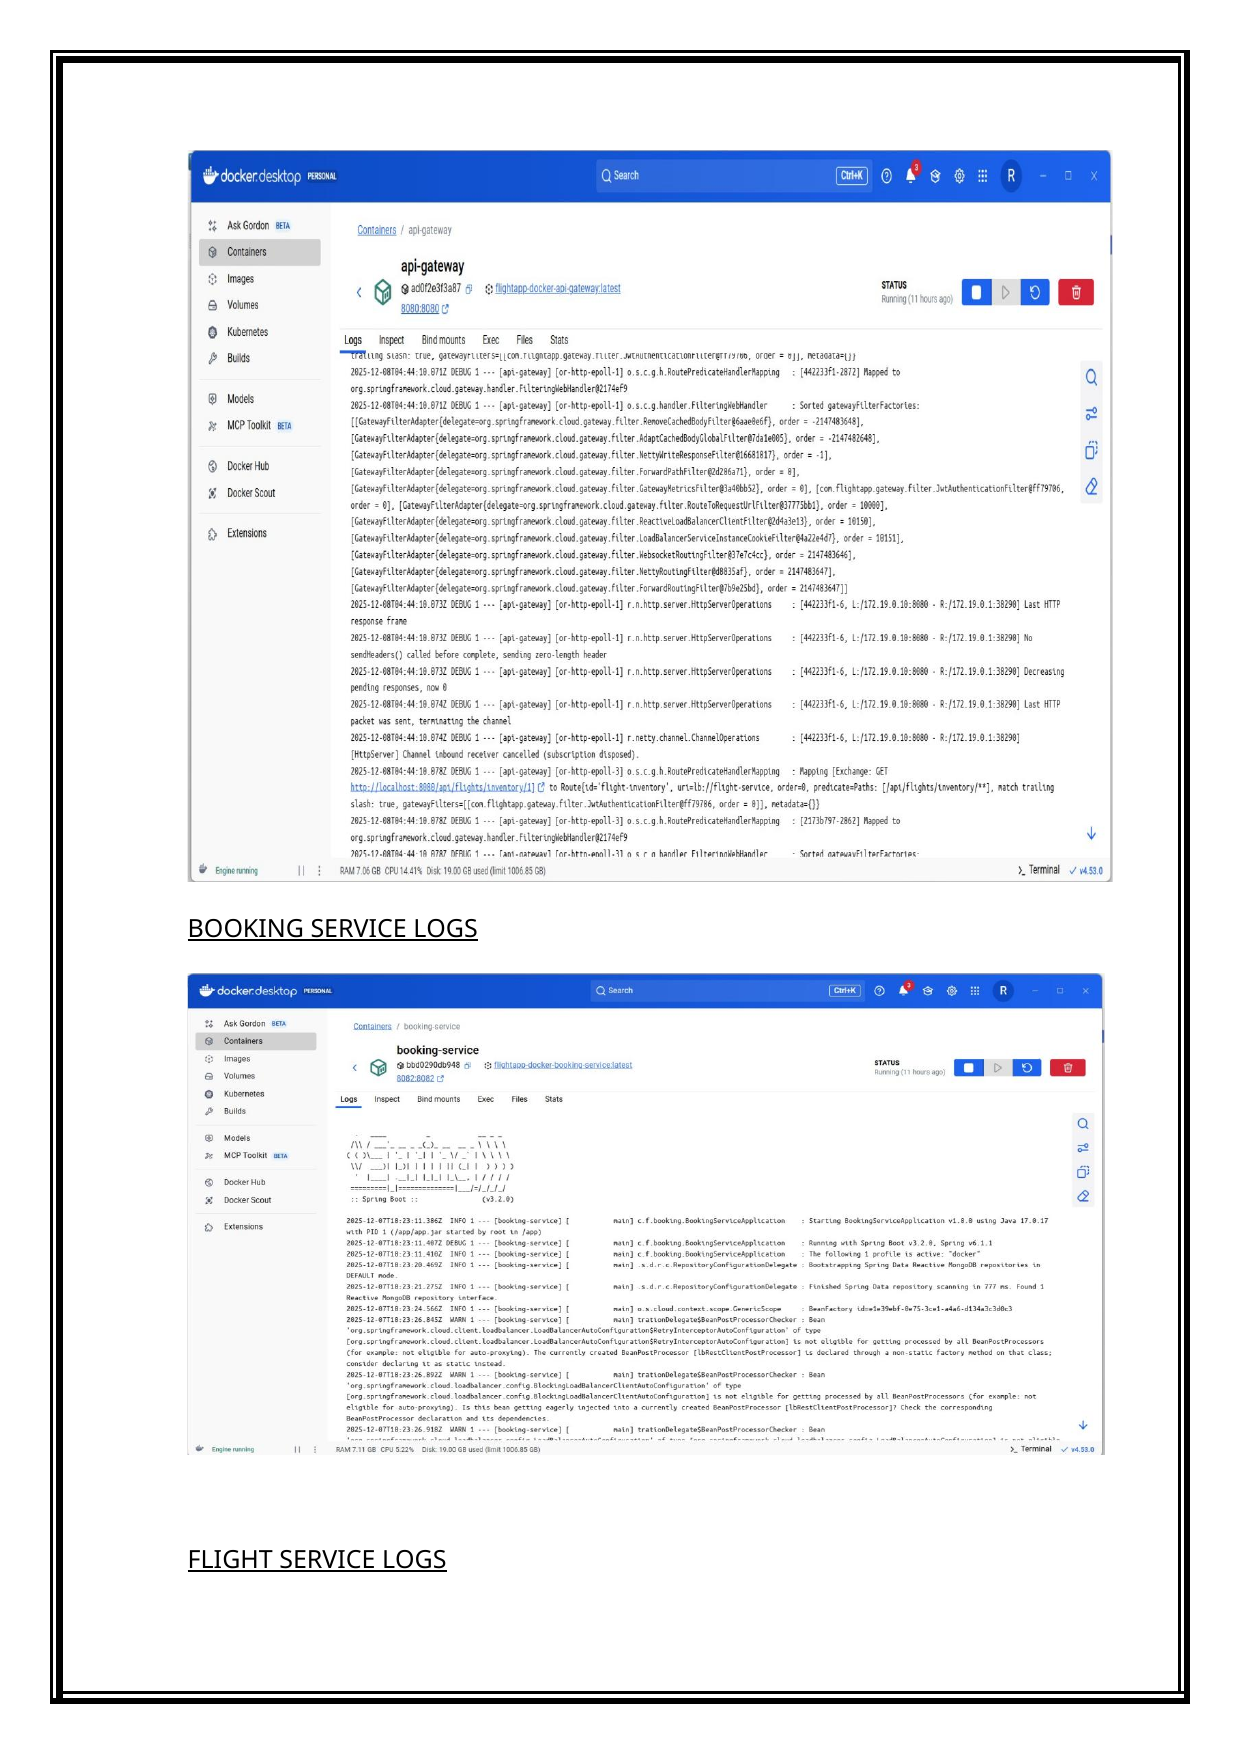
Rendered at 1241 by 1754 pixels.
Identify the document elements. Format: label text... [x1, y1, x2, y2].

picture [187, 973, 1105, 1455]
text FLIGHT SERVICE LOGS [187, 1542, 1053, 1576]
text BOOKING SERVICE LOGS [187, 910, 1053, 944]
picture [187, 150, 1113, 882]
